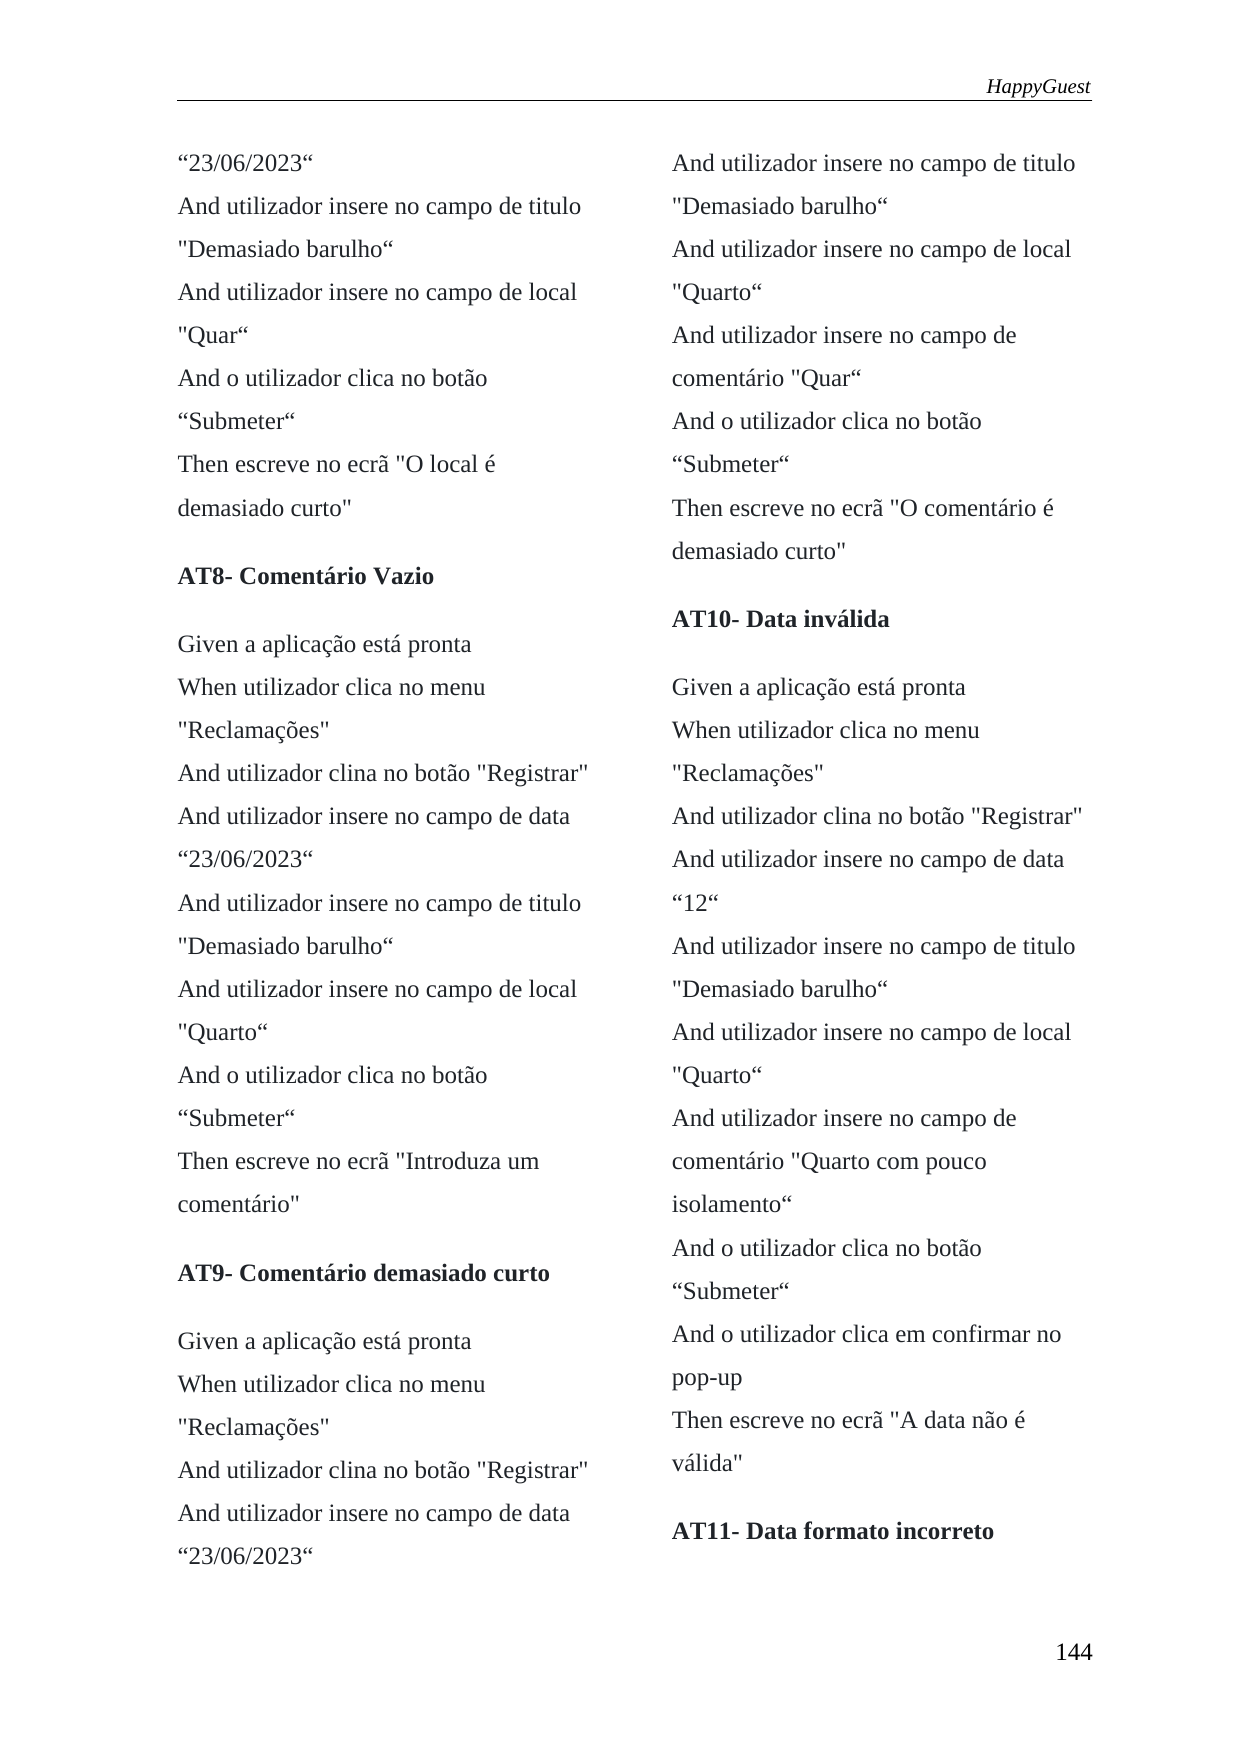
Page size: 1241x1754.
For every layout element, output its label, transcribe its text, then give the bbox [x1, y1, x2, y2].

text Given a aplicação está pronta When utilizador clica no menu "Reclamações" And utilizador clina no botão "Registrar" And utilizador insere no campo de data “23/06/2023“ And utilizador insere no campo de titulo "Demasiado barulho“ And utilizador insere no campo de local "Quarto“ And utilizador insere no campo de comentário "Quar“ And o utilizador clica no botão “Submeter“ Then escreve no ecrã "O comentário é demasiado curto" [672, 148, 1092, 564]
text Given a aplicação está pronta When utilizador clica no menu "Reclamações" And utilizador clina no botão "Registrar" And utilizador insere no campo de data “23/06/2023“ And utilizador insere no campo de titulo "Demasiado barulho“ And utilizador insere no campo de local "Quarto“ And utilizador insere no campo de comentário "Quar“ And o utilizador clica no botão “Submeter“ Then escreve no ecrã "O comentário é demasiado curto" [177, 1326, 598, 1570]
text AT8- Comentário Vazio [177, 561, 598, 589]
text AT11- Data formato incorreto [672, 1516, 1092, 1545]
text AT10- Data inválida [672, 604, 1092, 633]
text Given a aplicação está pronta When utilizador clica no menu "Reclamações" And utilizador clina no botão "Registrar" And utilizador insere no campo de data “12“ And utilizador insere no campo de titulo "Demasiado barulho“ And utilizador insere no campo de local "Quarto“ And utilizador insere no campo de comentário "Quarto com pouco isolamento“ And o utilizador clica no botão “Submeter“ And o utilizador clica em confirmar no pop-up Then escreve no ecrã "A data não é válida" [672, 672, 1092, 1477]
text Given a aplicação está pronta When utilizador clica no menu "Reclamações" And utilizador clina no botão "Registrar" And utilizador insere no campo de data “23/06/2023“ And utilizador insere no campo de titulo "Demasiado barulho“ And utilizador insere no campo de local "Quarto“ And o utilizador clica no botão “Submeter“ Then escreve no ecrã "Introduza um comentário" [177, 629, 598, 1218]
text AT9- Comentário demasiado curto [177, 1258, 598, 1286]
